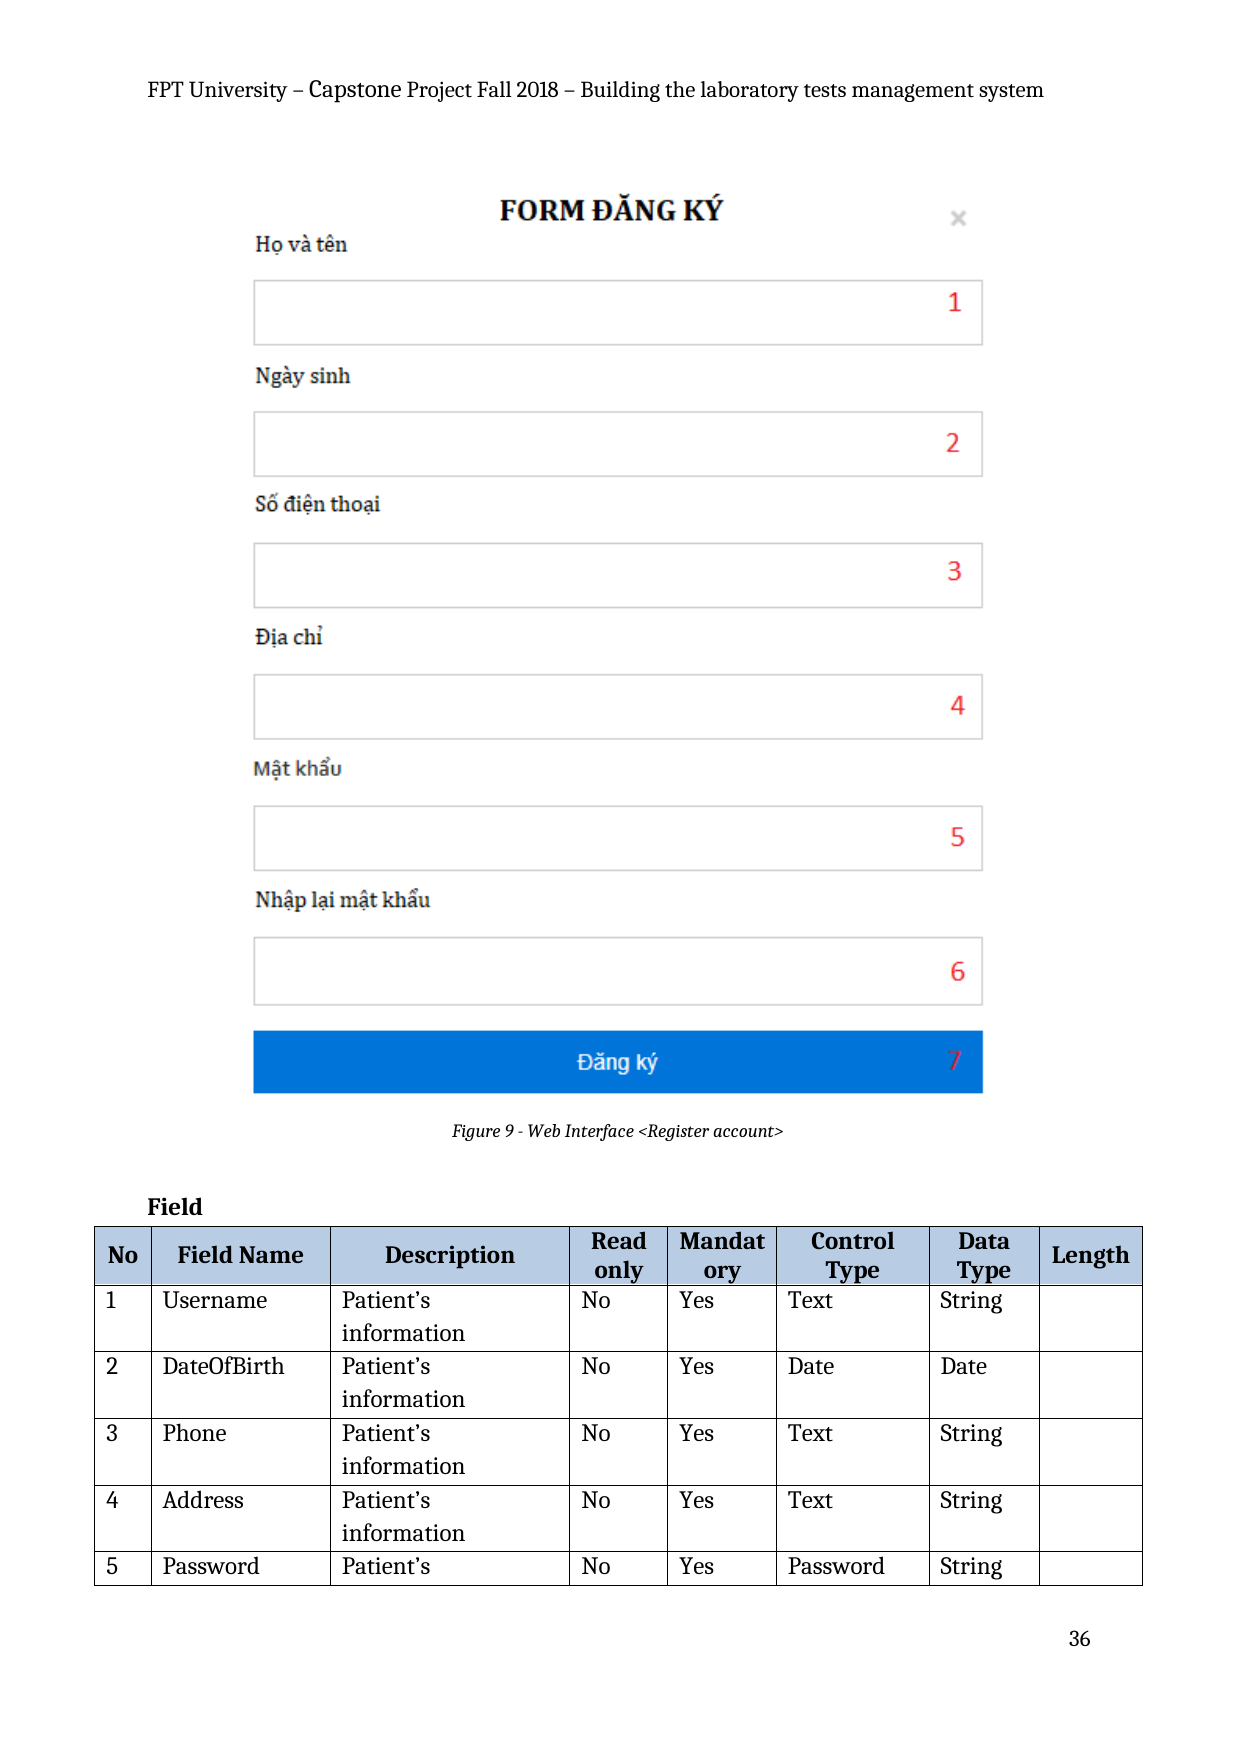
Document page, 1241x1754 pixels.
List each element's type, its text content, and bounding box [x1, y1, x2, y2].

table_cell 5 [95, 1552, 151, 1585]
table_cell No [570, 1286, 667, 1351]
table_header Description [331, 1227, 569, 1284]
table_cell Yes [668, 1419, 776, 1484]
table_cell Text [777, 1286, 929, 1351]
table_cell Phone [152, 1419, 330, 1484]
table_cell Yes [668, 1286, 776, 1351]
table_cell Yes [668, 1552, 776, 1585]
table_cell Text [777, 1419, 929, 1484]
table_cell No [570, 1486, 667, 1551]
table_cell String [930, 1486, 1039, 1551]
table_cell [1040, 1486, 1142, 1551]
table_header No [95, 1227, 151, 1284]
table_header Control Type [777, 1227, 929, 1284]
table_cell 1 [95, 1286, 151, 1351]
table_cell Patient’s information [331, 1286, 569, 1351]
table_cell [1040, 1286, 1142, 1351]
table_cell No [570, 1419, 667, 1484]
table_cell 3 [95, 1419, 151, 1484]
table_header Mandatory [668, 1227, 776, 1284]
table_cell Password [152, 1552, 330, 1585]
table_header Field Name [152, 1227, 330, 1284]
text Field [147, 1193, 1090, 1222]
table_header Length [1040, 1227, 1142, 1284]
table_cell 4 [95, 1486, 151, 1551]
table_cell Yes [668, 1486, 776, 1551]
picture [235, 180, 1002, 1117]
table_cell String [930, 1286, 1039, 1351]
table_cell DateOfBirth [152, 1352, 330, 1418]
table_cell Patient’s information [331, 1352, 569, 1418]
table_cell [1040, 1552, 1142, 1585]
table_cell String [930, 1419, 1039, 1484]
table_cell Username [152, 1286, 330, 1351]
table_cell Patient’s information [331, 1486, 569, 1551]
table_cell 2 [95, 1352, 151, 1418]
table_header Data Type [930, 1227, 1039, 1284]
table_cell No [570, 1552, 667, 1585]
table_cell Text [777, 1486, 929, 1551]
table_cell Address [152, 1486, 330, 1551]
table_cell Yes [668, 1352, 776, 1418]
table_cell [1040, 1419, 1142, 1484]
table_cell No [570, 1352, 667, 1418]
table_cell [331, 1552, 569, 1585]
table_cell Patient’s information [331, 1419, 569, 1484]
table_header Read only [570, 1227, 667, 1284]
table_cell Date [777, 1352, 929, 1418]
table_cell [1040, 1352, 1142, 1418]
table_cell Date [930, 1352, 1039, 1418]
table_cell String [930, 1552, 1039, 1585]
table_cell Password [777, 1552, 929, 1585]
